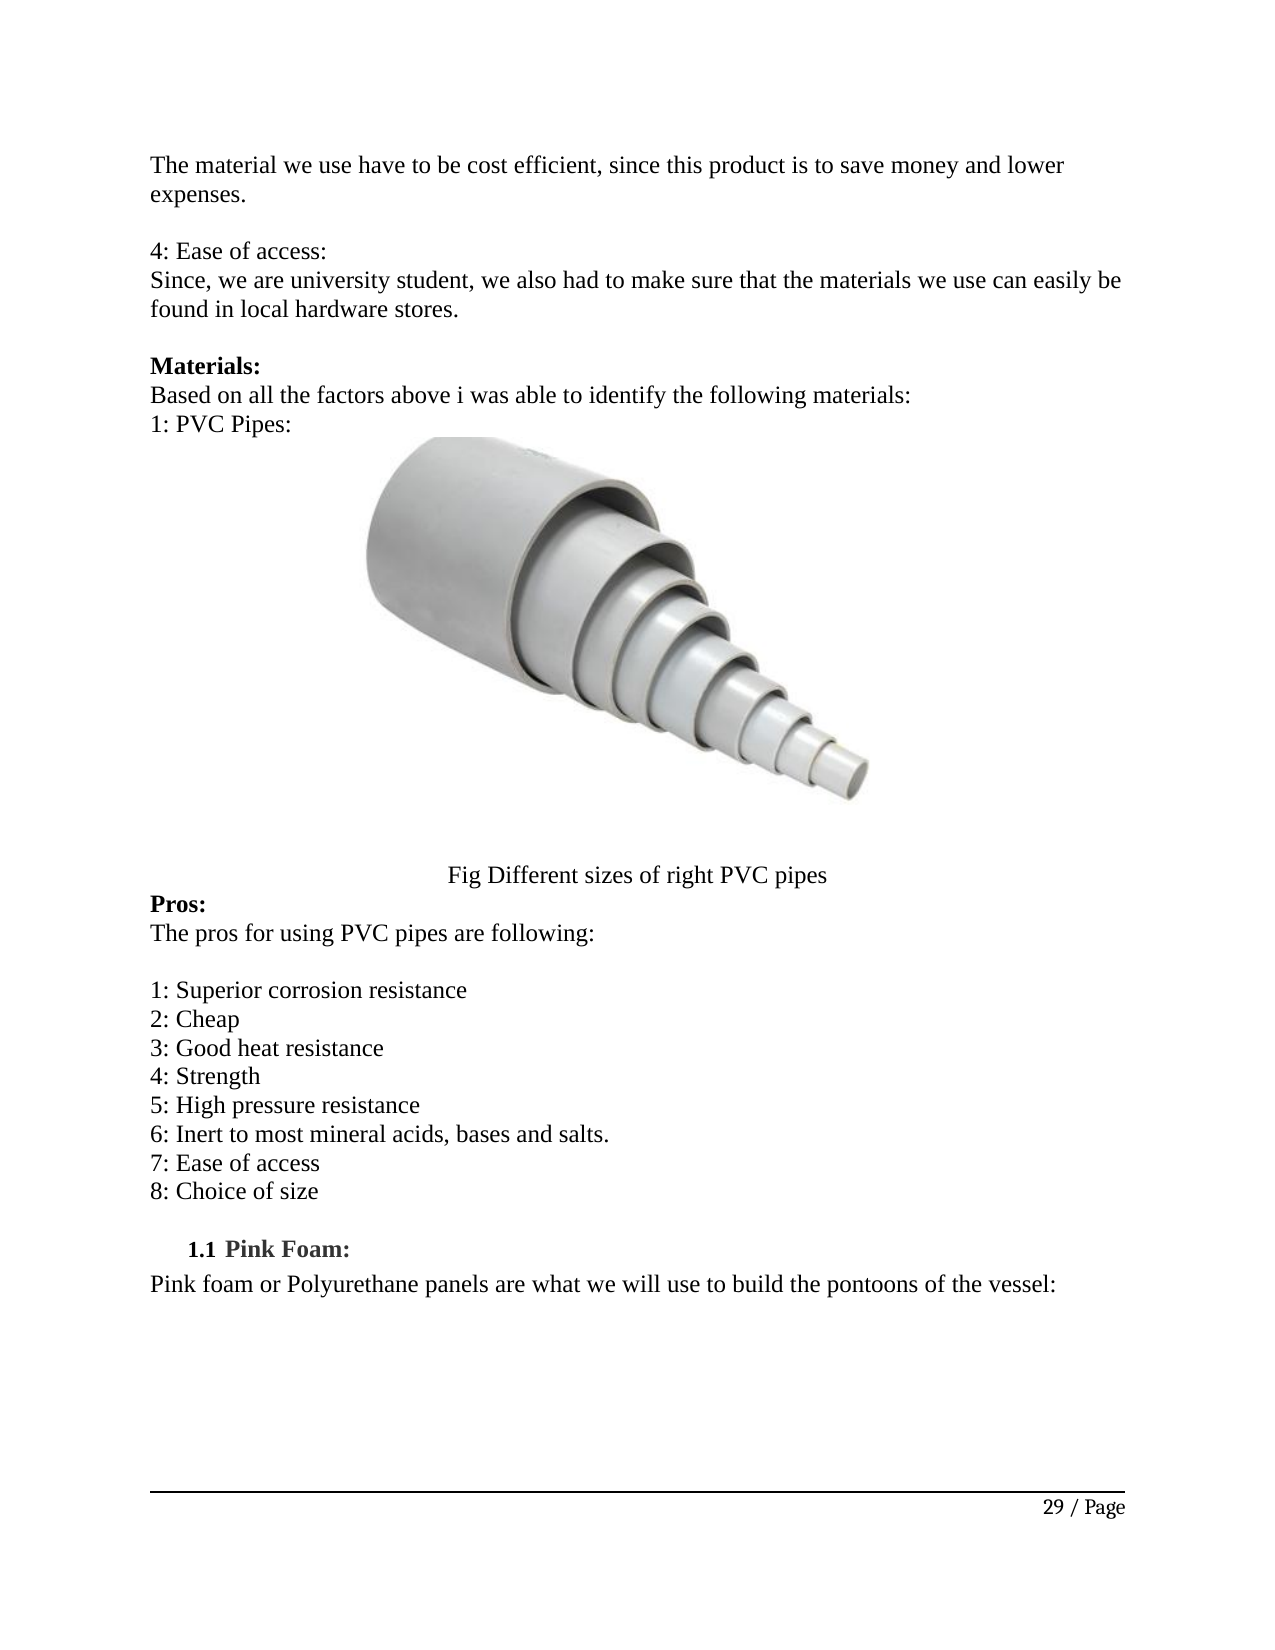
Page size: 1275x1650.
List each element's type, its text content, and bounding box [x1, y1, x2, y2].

text 8: Choice of size [150, 1176, 1125, 1205]
text Pros: [150, 889, 1125, 918]
text Pink foam or Polyurethane panels are what we will use to build the pontoons of the vessel: [150, 1269, 1125, 1298]
picture [319, 437, 956, 861]
text 3: Good heat resistance [150, 1033, 1125, 1061]
text 5: High pressure resistance [150, 1090, 1125, 1119]
text 6: Inert to most mineral acids, bases and salts. [150, 1119, 1125, 1148]
text 4: Strength [150, 1061, 1125, 1090]
text 7: Ease of access [150, 1148, 1125, 1176]
text The pros for using PVC pipes are following: [150, 918, 1125, 946]
text 4: Ease of access: [150, 236, 1125, 265]
subtitle Pink Foam: [187, 1234, 1125, 1263]
text Materials: [150, 351, 1125, 380]
text Based on all the factors above i was able to identify the following materials: [150, 380, 1125, 409]
text The material we use have to be cost efficient, since this product is to save money and lower expenses. [150, 150, 1125, 207]
text Since, we are university student, we also had to make sure that the materials we use can easily be found in local hardware stores. [150, 265, 1125, 322]
text 2: Cheap [150, 1004, 1125, 1033]
text Fig Different sizes of right PVC pipes [150, 860, 1125, 889]
text 1: Superior corrosion resistance [150, 975, 1125, 1004]
text 1: PVC Pipes: [150, 409, 1125, 437]
